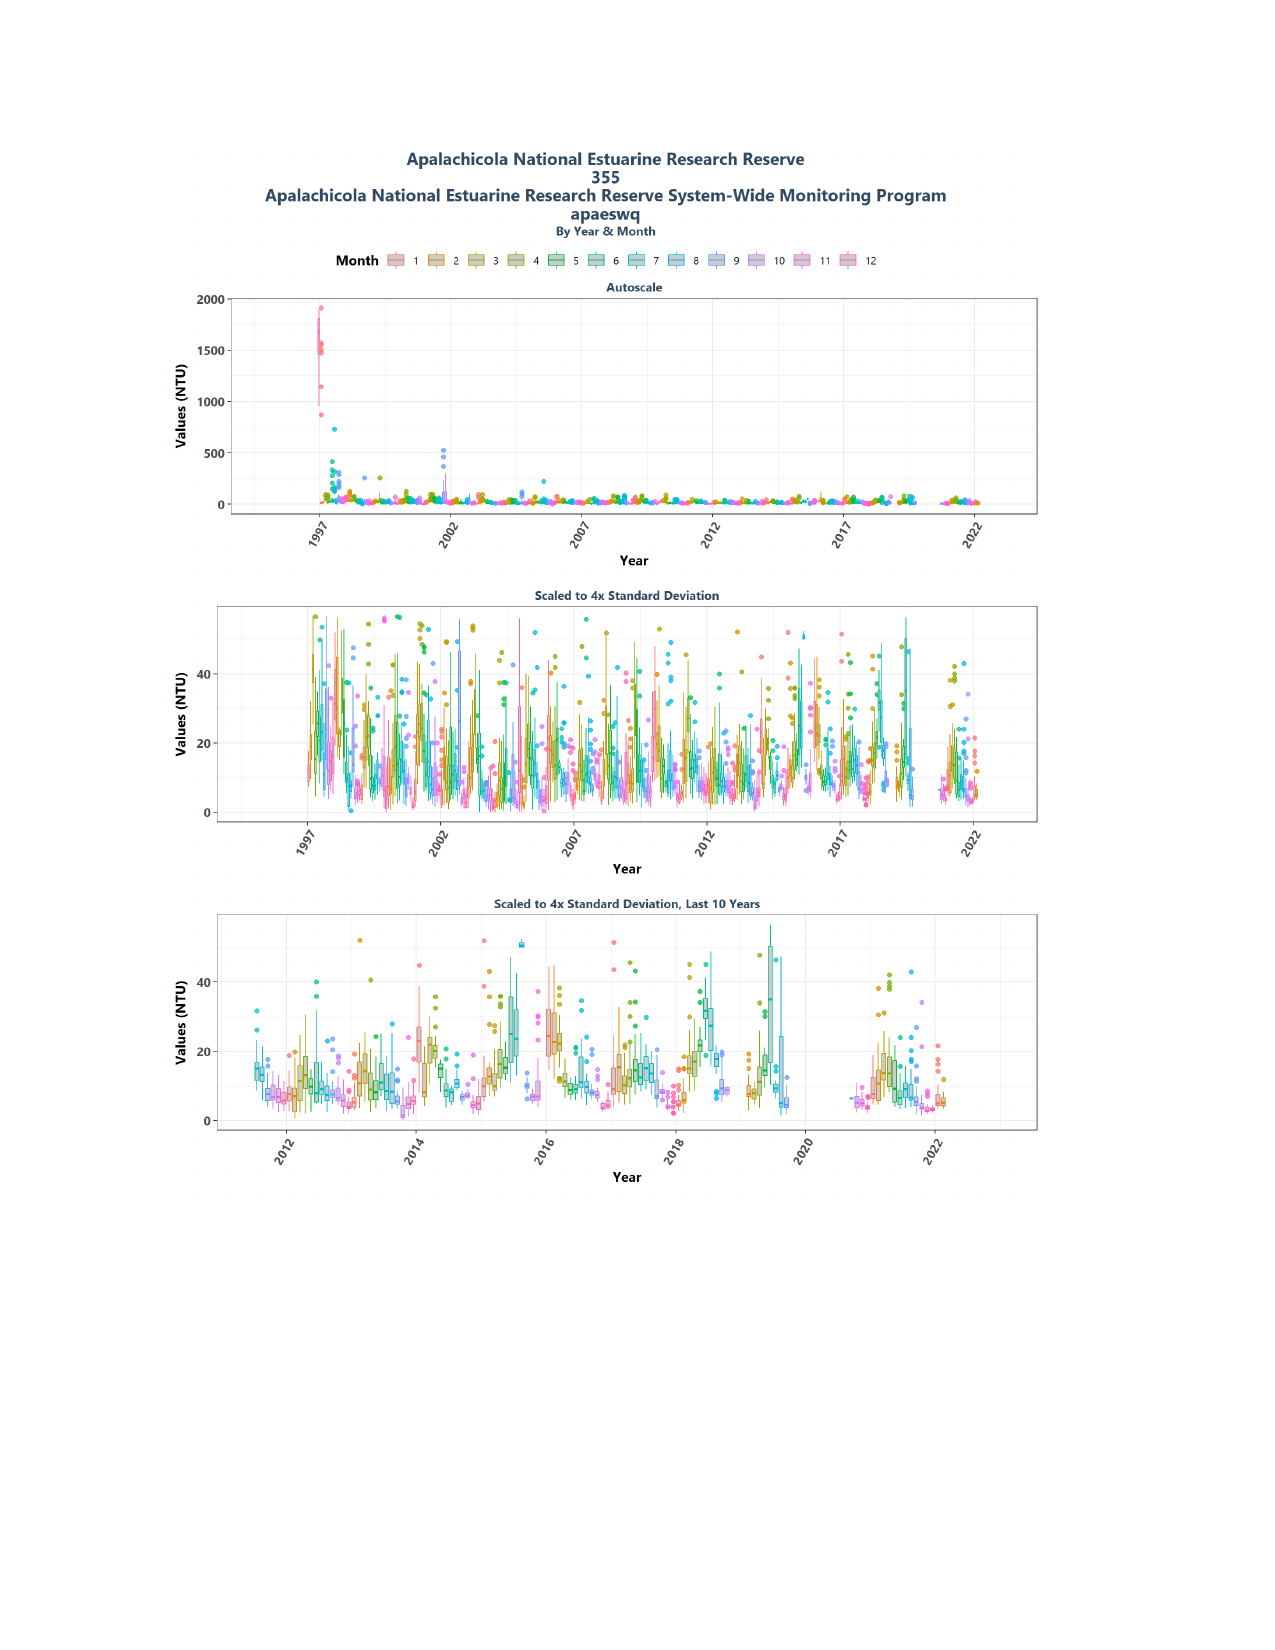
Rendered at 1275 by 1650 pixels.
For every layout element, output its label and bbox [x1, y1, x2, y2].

picture [168, 150, 1044, 1200]
